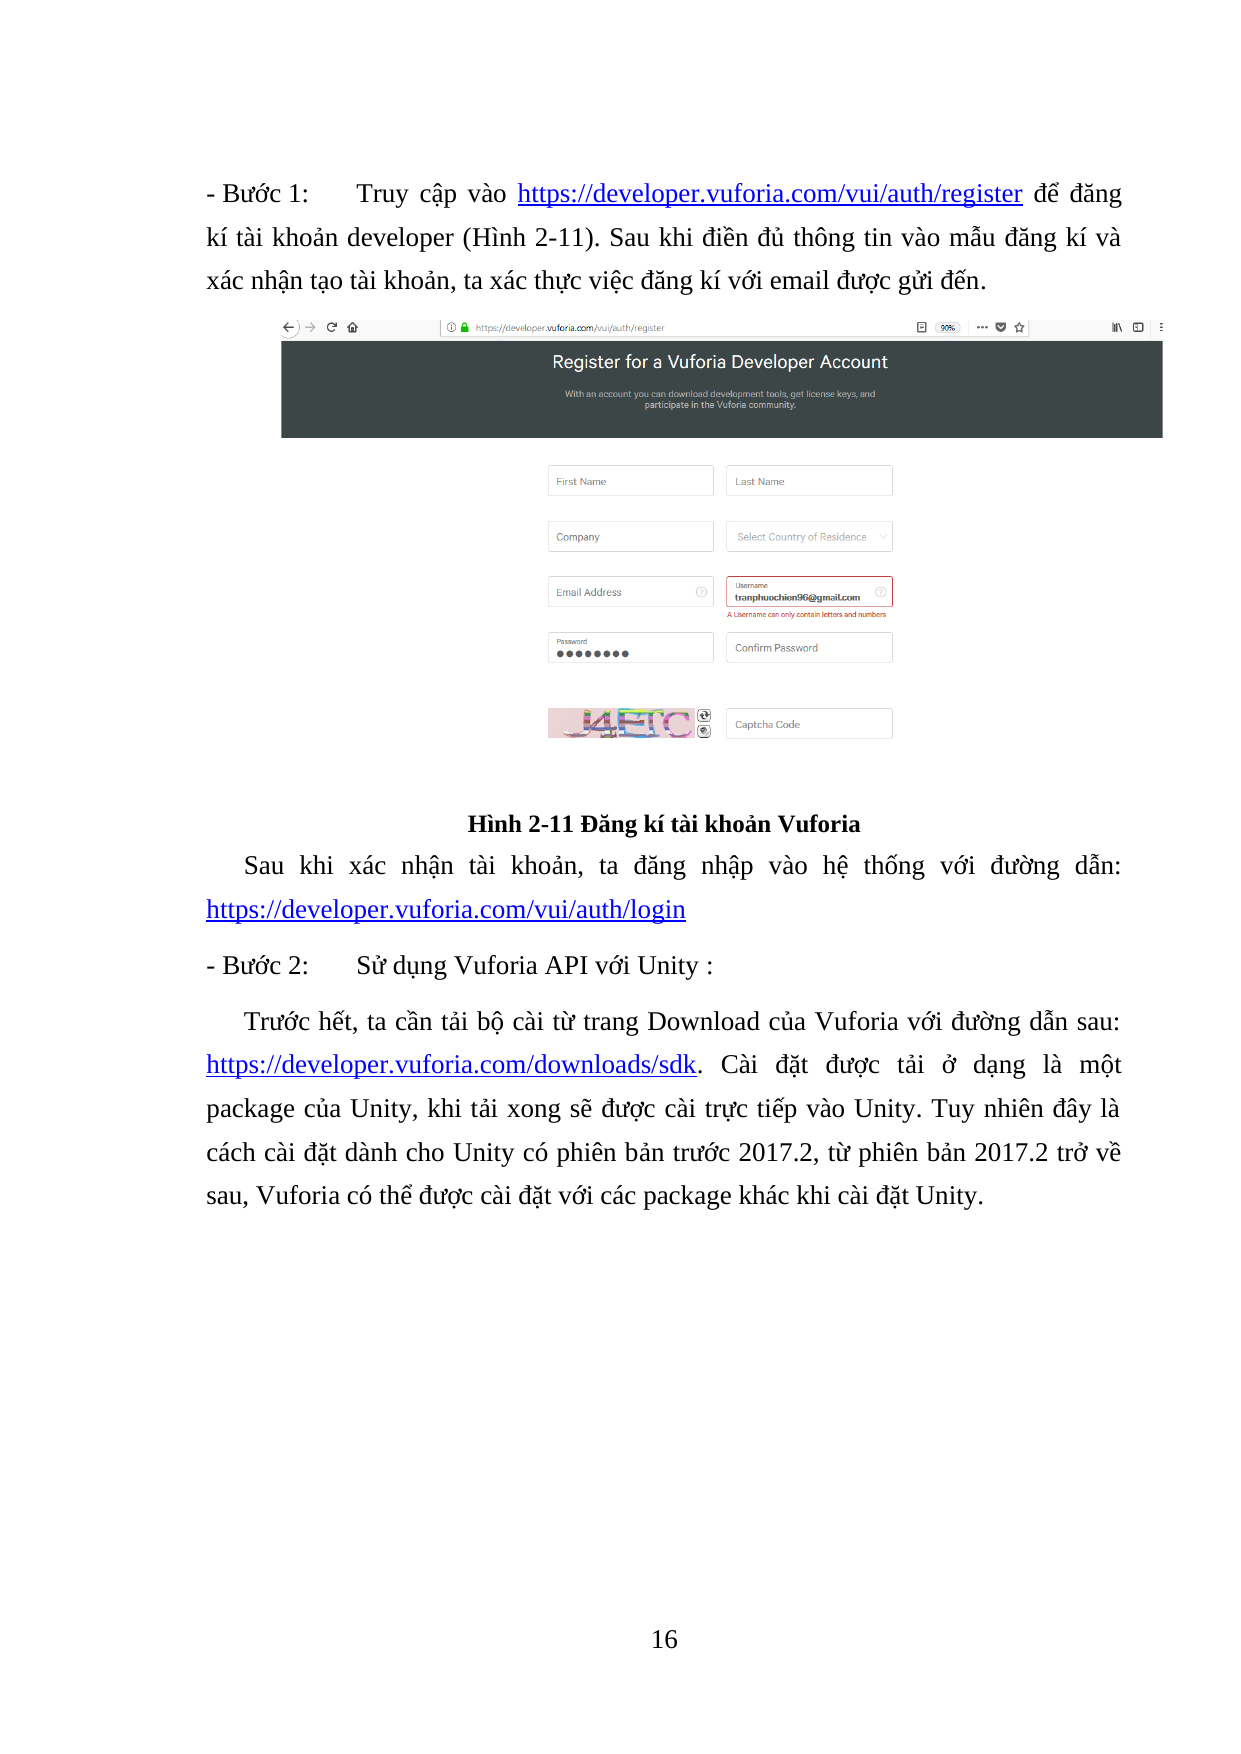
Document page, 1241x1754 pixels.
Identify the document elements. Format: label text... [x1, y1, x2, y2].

text Sử dụng Vuforia API với Unity : [206, 949, 1122, 980]
text Sau khi xác nhận tài khoản, ta đăng nhập vào hệ thống với đường dẫn: https://developer.vuforia.com/vui/auth/login [206, 849, 1122, 924]
text Trước hết, ta cần tải bộ cài từ trang Download của Vuforia với đường dẫn sau: https://developer.vuforia.com/downloads/sdk. Cài đặt được tải ở dạng là một package của Unity, khi tải xong sẽ được cài trực tiếp vào Unity. Tuy nhiên đây là cách cài đặt dành cho Unity có phiên bản trước 2017.2, từ phiên bản 2017.2 trở về sau, Vuforia có thể được cài đặt với các package khác khi cài đặt Unity. [206, 1005, 1122, 1210]
picture [281, 320, 1163, 785]
